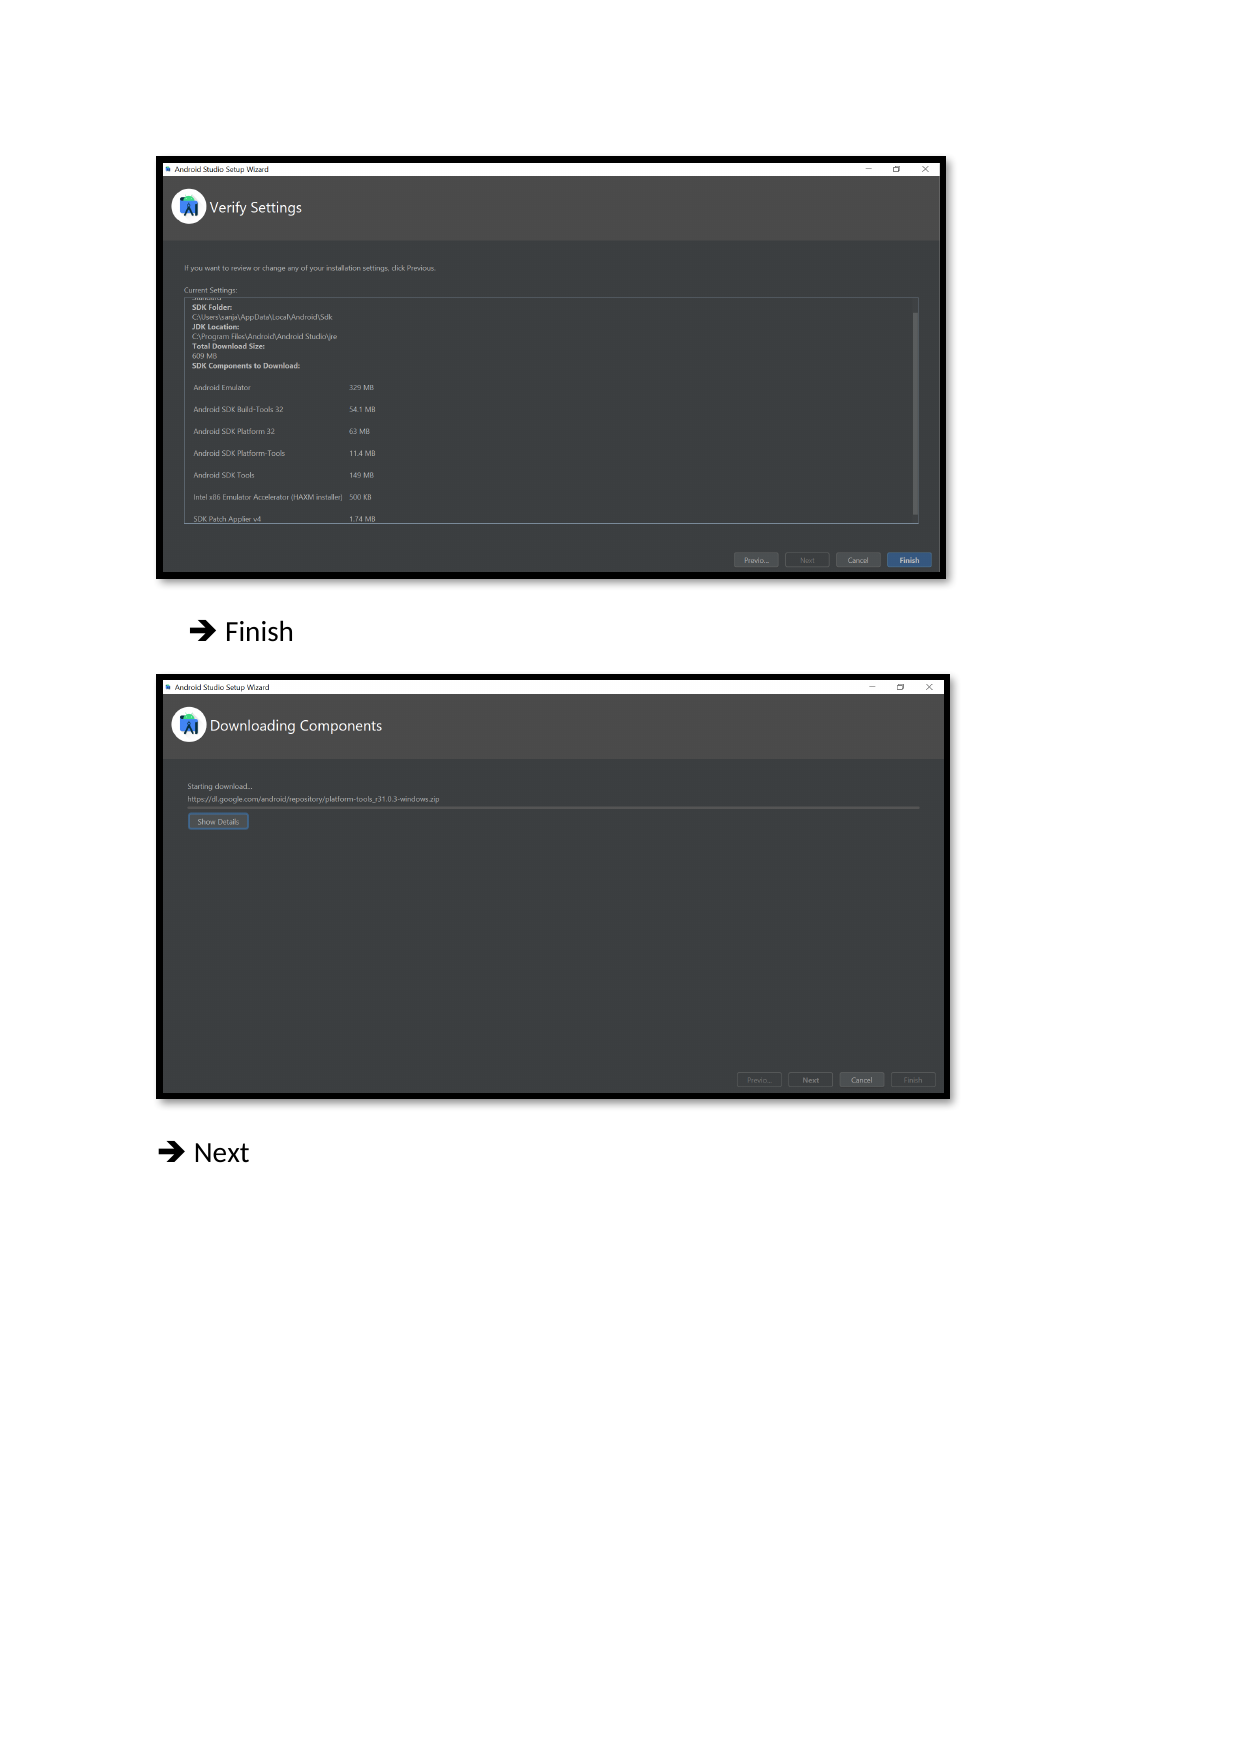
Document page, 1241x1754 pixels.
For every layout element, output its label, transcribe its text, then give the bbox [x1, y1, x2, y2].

list Next [156, 1134, 1090, 1169]
picture [163, 163, 940, 572]
list Finish [187, 613, 1090, 648]
picture [163, 680, 944, 1093]
